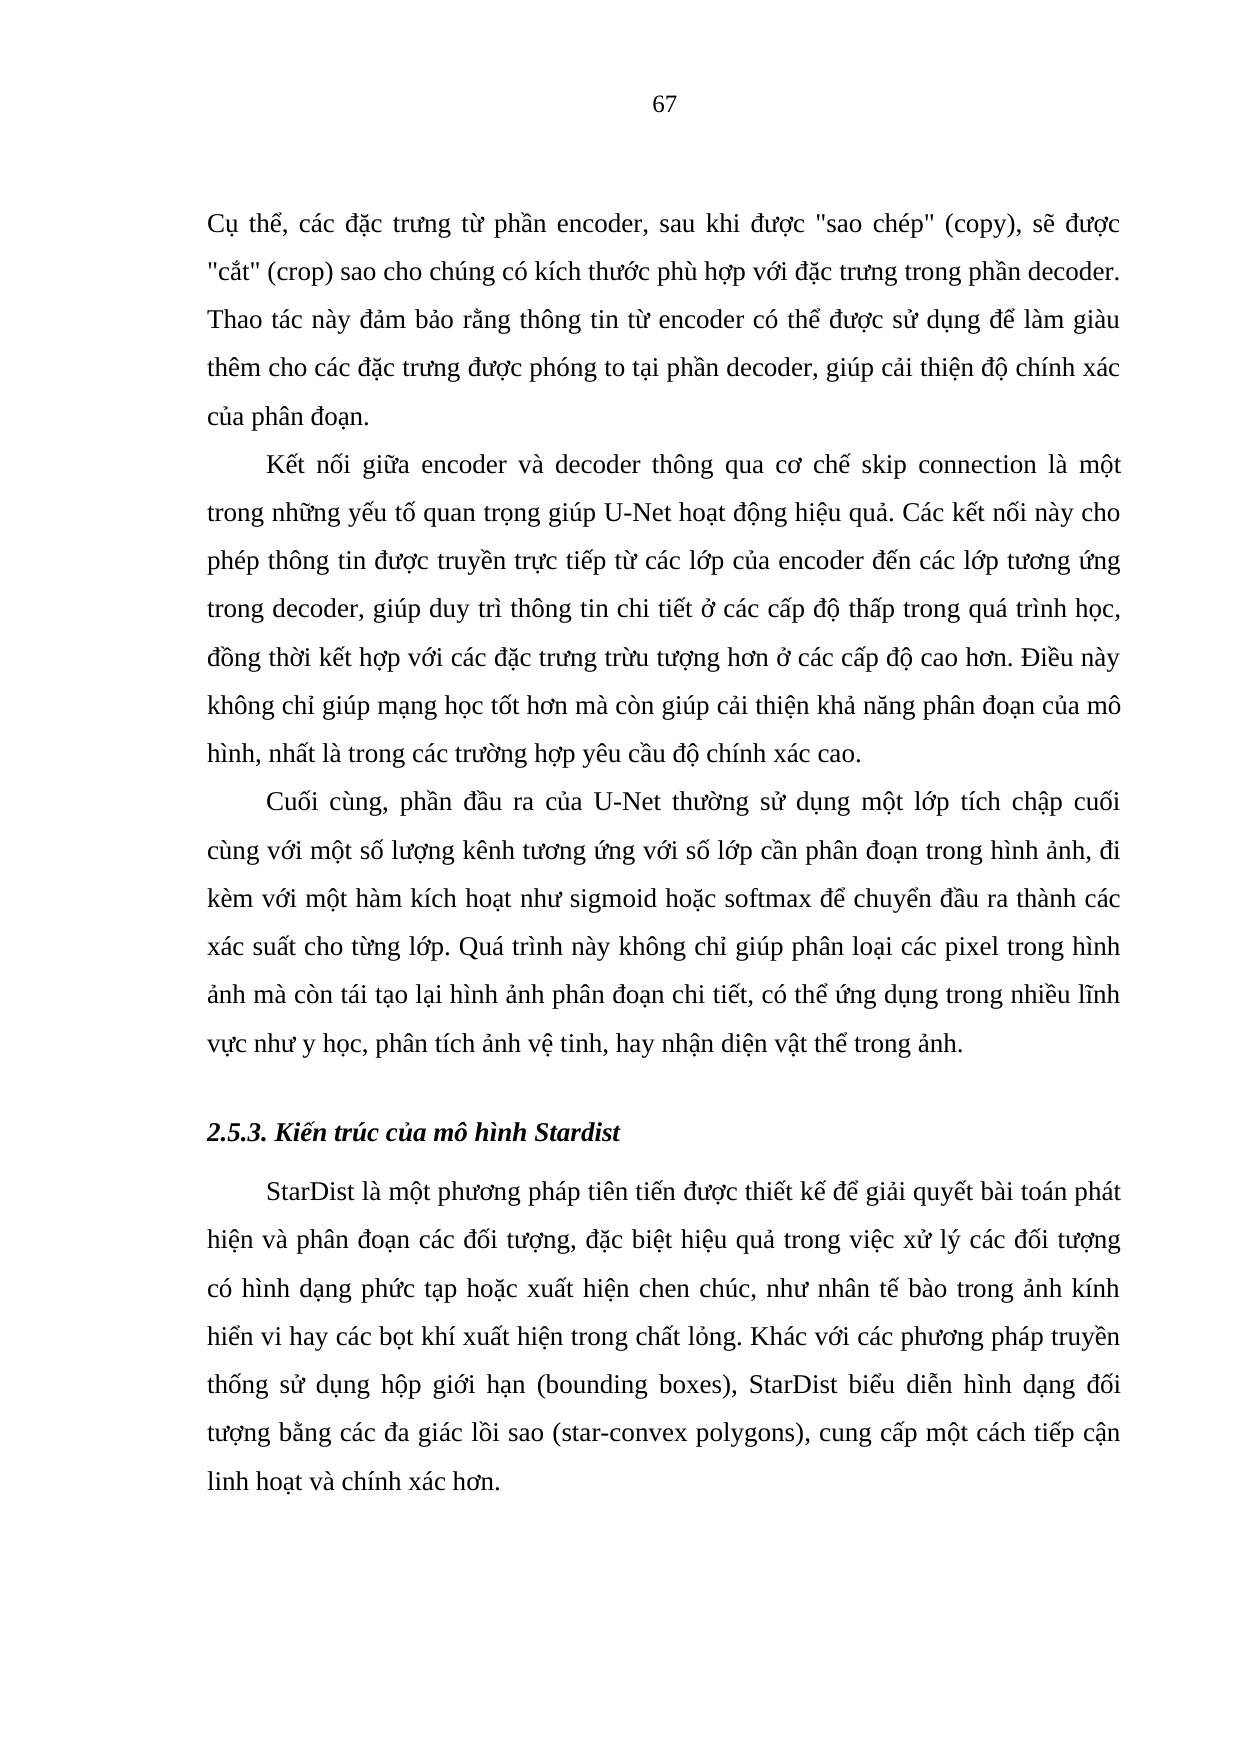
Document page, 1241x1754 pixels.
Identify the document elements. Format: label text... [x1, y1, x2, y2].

text Cuối cùng, phần đầu ra của U-Net thường sử dụng một lớp tích chập cuối cùng với một số lượng kênh tương ứng với số lớp cần phân đoạn trong hình ảnh, đi kèm với một hàm kích hoạt như sigmoid hoặc softmax để chuyển đầu ra thành các xác suất cho từng lớp. Quá trình này không chỉ giúp phân loại các pixel trong hình ảnh mà còn tái tạo lại hình ảnh phân đoạn chi tiết, có thể ứng dụng trong nhiều lĩnh vực như y học, phân tích ảnh vệ tinh, hay nhận diện vật thể trong ảnh. [207, 786, 1122, 1058]
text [207, 207, 1122, 431]
text Kết nối giữa encoder và decoder thông qua cơ chế skip connection là một trong những yếu tố quan trọng giúp U-Net hoạt động hiệu quả. Các kết nối này cho phép thông tin được truyền trực tiếp từ các lớp của encoder đến các lớp tương ứng trong decoder, giúp duy trì thông tin chi tiết ở các cấp độ thấp trong quá trình học, đồng thời kết hợp với các đặc trưng trừu tượng hơn ở các cấp độ cao hơn. Điều này không chỉ giúp mạng học tốt hơn mà còn giúp cải thiện khả năng phân đoạn của mô hình, nhất là trong các trường hợp yêu cầu độ chính xác cao. [207, 448, 1122, 768]
text StarDist là một phương pháp tiên tiến được thiết kế để giải quyết bài toán phát hiện và phân đoạn các đối tượng, đặc biệt hiệu quả trong việc xử lý các đối tượng có hình dạng phức tạp hoặc xuất hiện chen chúc, như nhân tế bào trong ảnh kính hiển vi hay các bọt khí xuất hiện trong chất lỏng. Khác với các phương pháp truyền thống sử dụng hộp giới hạn (bounding boxes), StarDist biểu diễn hình dạng đối tượng bằng các đa giác lồi sao (star-convex polygons), cung cấp một cách tiếp cận linh hoạt và chính xác hơn. [207, 1175, 1122, 1496]
subtitle 2.5.3. Kiến trúc của mô hình Stardist [207, 1116, 1122, 1147]
